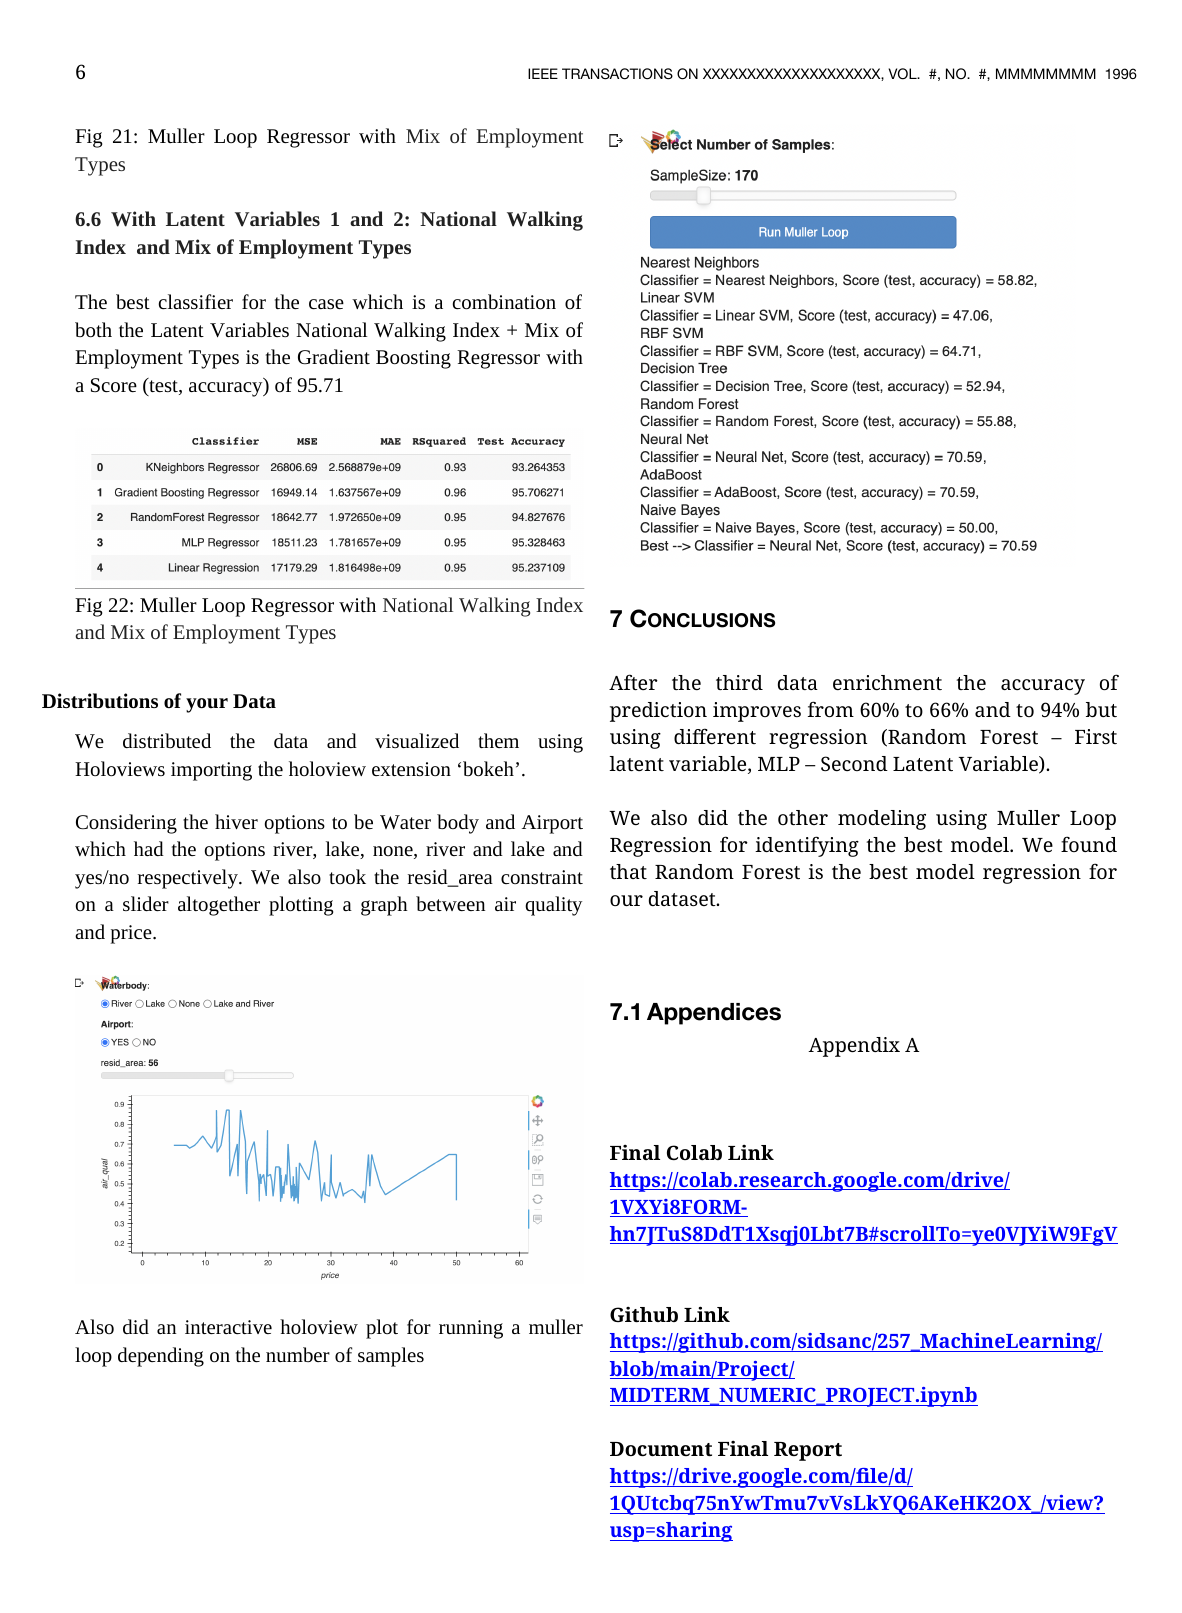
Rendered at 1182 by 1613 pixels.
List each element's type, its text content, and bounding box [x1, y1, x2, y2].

text The best classifier for the case which is a combination of both the Latent Variables National Walking Index + Mix of Employment Types is the Gradient Boosting Regressor with a Score (test, accuracy) of 95.71 [75, 290, 583, 397]
picture [75, 428, 585, 589]
subtitle Appendices [609, 997, 1118, 1027]
picture [75, 975, 585, 1284]
text After the third data enrichment the accuracy of prediction improves from 60% to 66% and to 94% but using different regression (Random Forest – First latent variable, MLP – Second Latent Variable). [609, 670, 1118, 778]
text We also did the other modeling using Muller Loop Regression for identifying the best model. We found that Random Forest is the best model regression for our dataset. [609, 804, 1118, 912]
subtitle 7 Conclusions [609, 604, 1118, 634]
text Considering the hiver options to be Water body and Airport which had the options river, lake, none, river and lake and yes/no respectively. We also took the resid_area constraint on a slider altogether plotting a graph between air quality and price. [75, 809, 583, 944]
text https://drive.google.com/file/d/1QUtcbq75nYwTmu7vVsLkYQ6AKeHK2OX_/view?usp=sharing [609, 1463, 1118, 1544]
text Also did an interactive holoview plot for running a muller loop depending on the number of samples [75, 1315, 583, 1367]
picture [609, 124, 1076, 567]
text https://github.com/sidsanc/257_MachineLearning/blob/main/Project/MIDTERM_NUMERIC_PROJECT.ipynb [609, 1328, 1118, 1409]
text 6.6 With Latent Variables 1 and 2: National Walking Index and Mix of Employment Types [75, 207, 583, 259]
text Appendix A [609, 1031, 1118, 1058]
text Fig 21: Muller Loop Regressor with Mix of Employment Types [75, 124, 583, 176]
text Github Link [609, 1301, 1118, 1328]
text Document Final Report [609, 1436, 1118, 1463]
text We distributed the data and visualized them using Holoviews importing the holoview extension ‘bokeh’. [75, 729, 583, 781]
text Final Colab Link [609, 1139, 1118, 1166]
text Fig 22: Muller Loop Regressor with National Walking Index and Mix of Employment Types [75, 592, 583, 644]
subtitle Distributions of your Data [42, 689, 583, 713]
text https://colab.research.google.com/drive/1VXYi8FORM-hn7JTuS8DdT1Xsqj0Lbt7B#scrollTo=ye0VJYiW9FgV [609, 1166, 1118, 1243]
